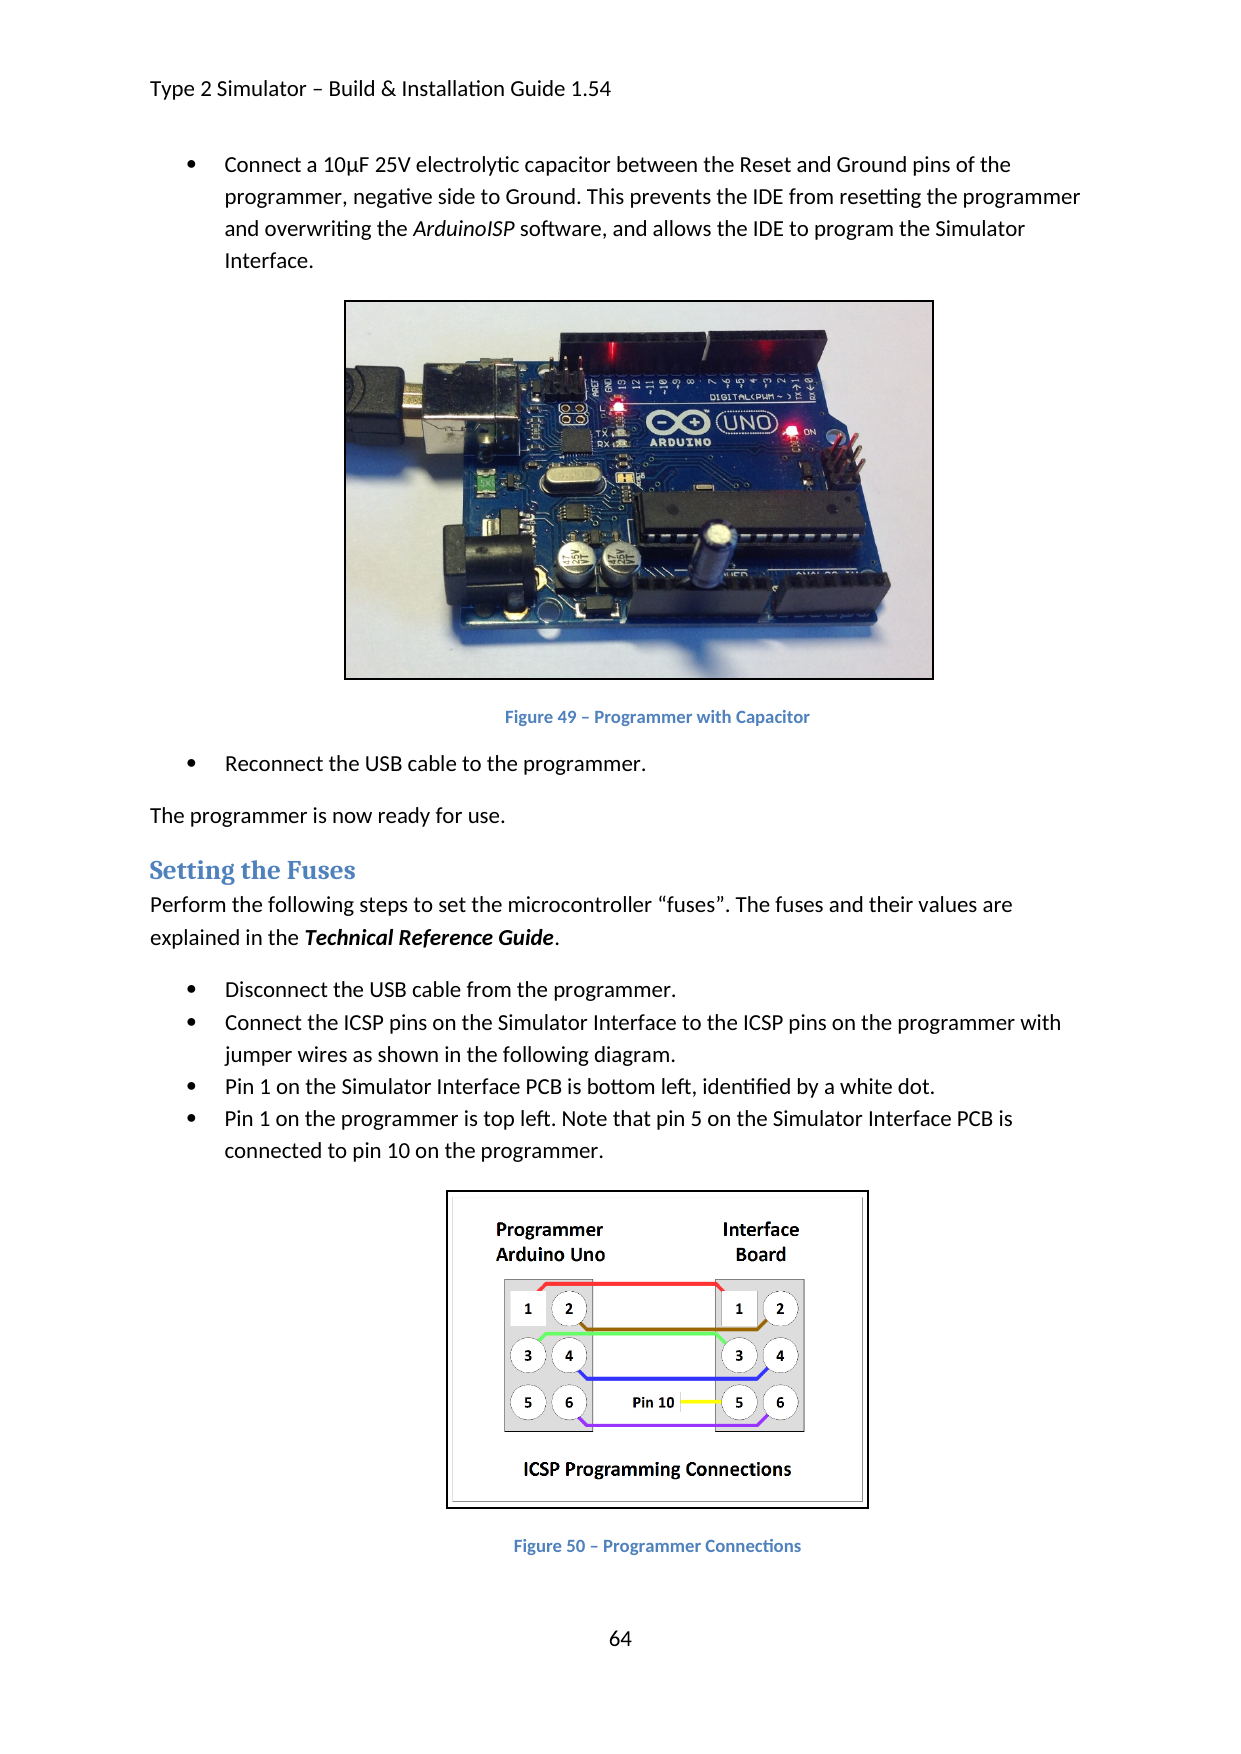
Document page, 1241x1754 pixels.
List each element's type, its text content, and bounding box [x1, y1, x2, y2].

list Connect the ICSP pins on the Simulator Interface to the ICSP pins on the programmer with jumper wires as shown in the following diagram. [187, 1008, 1090, 1068]
text The programmer is now ready for use. [150, 802, 1090, 830]
text Perform the following steps to set the microcontroller “fuses”. The fuses and their values are explained in the Technical Reference Guide. [150, 890, 1090, 951]
picture [448, 1192, 867, 1507]
subtitle Setting the Fuses [150, 855, 1090, 886]
text Figure 49 – Programmer with Capacitor [225, 705, 1090, 728]
list Pin 1 on the Simulator Interface PCB is bottom left, identified by a white dot. [187, 1072, 1090, 1100]
picture [346, 302, 932, 678]
list Connect a 10µF 25V electrolytic capacitor between the Reset and Ground pins of the programmer, negative side to Ground. This prevents the IDE from resetting the programmer and overwriting the ArduinoISP software, and allows the IDE to program the Simulator Interface. [187, 150, 1090, 274]
text Figure 50 – Programmer Connections [225, 1534, 1090, 1557]
list Reconnect the USB cable to the programmer. [187, 749, 1090, 777]
list Disconnect the USB cable from the programmer. [187, 976, 1090, 1004]
list Pin 1 on the programmer is top left. Note that pin 5 on the Simulator Interface PCB is connected to pin 10 on the programmer. [187, 1104, 1090, 1164]
